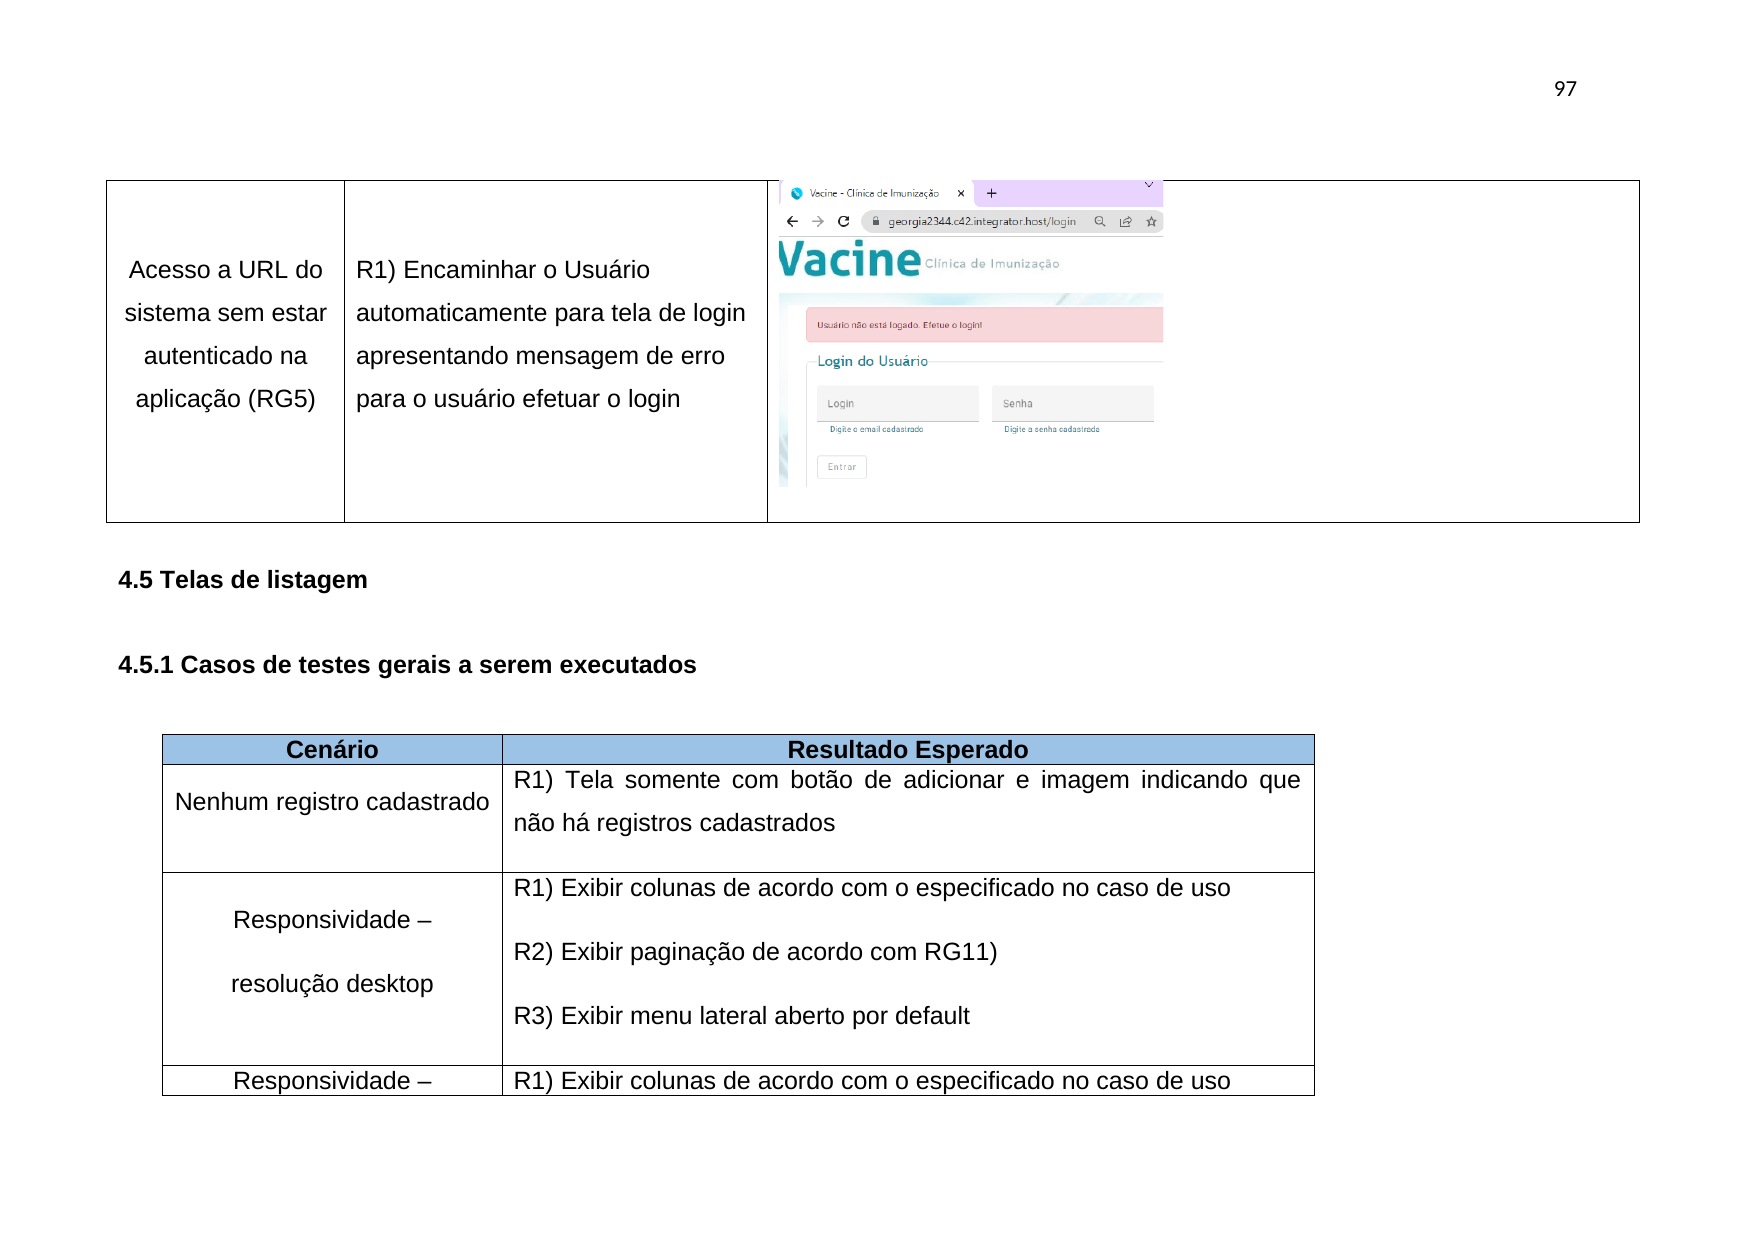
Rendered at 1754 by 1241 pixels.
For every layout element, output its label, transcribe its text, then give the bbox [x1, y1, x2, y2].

table_cell Nenhum registro cadastrado [163, 765, 502, 872]
picture [779, 180, 1164, 487]
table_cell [503, 1066, 1314, 1095]
table_header Cenário [163, 735, 502, 764]
table_header Resultado Esperado [503, 735, 1314, 764]
table_cell Responsividade – resolução desktop [163, 873, 502, 1065]
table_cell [163, 1066, 502, 1095]
table_cell [768, 181, 1639, 522]
text 4.5 Telas de listagem [118, 565, 1577, 593]
table_cell R1) Exibir colunas de acordo com o especificado no caso de uso R2) Exibir paginação de acordo com RG11) R3) Exibir menu lateral aberto por default [503, 873, 1314, 1065]
table_cell Acesso a URL do sistema sem estar autenticado na aplicação (RG5) [107, 181, 344, 522]
table_cell R1) Encaminhar o Usuário automaticamente para tela de login apresentando mensagem de erro para o usuário efetuar o login [345, 181, 767, 522]
text 4.5.1 Casos de testes gerais a serem executados [118, 649, 1577, 678]
table_cell R1) Tela somente com botão de adicionar e imagem indicando que não há registros cadastrados [503, 765, 1314, 872]
